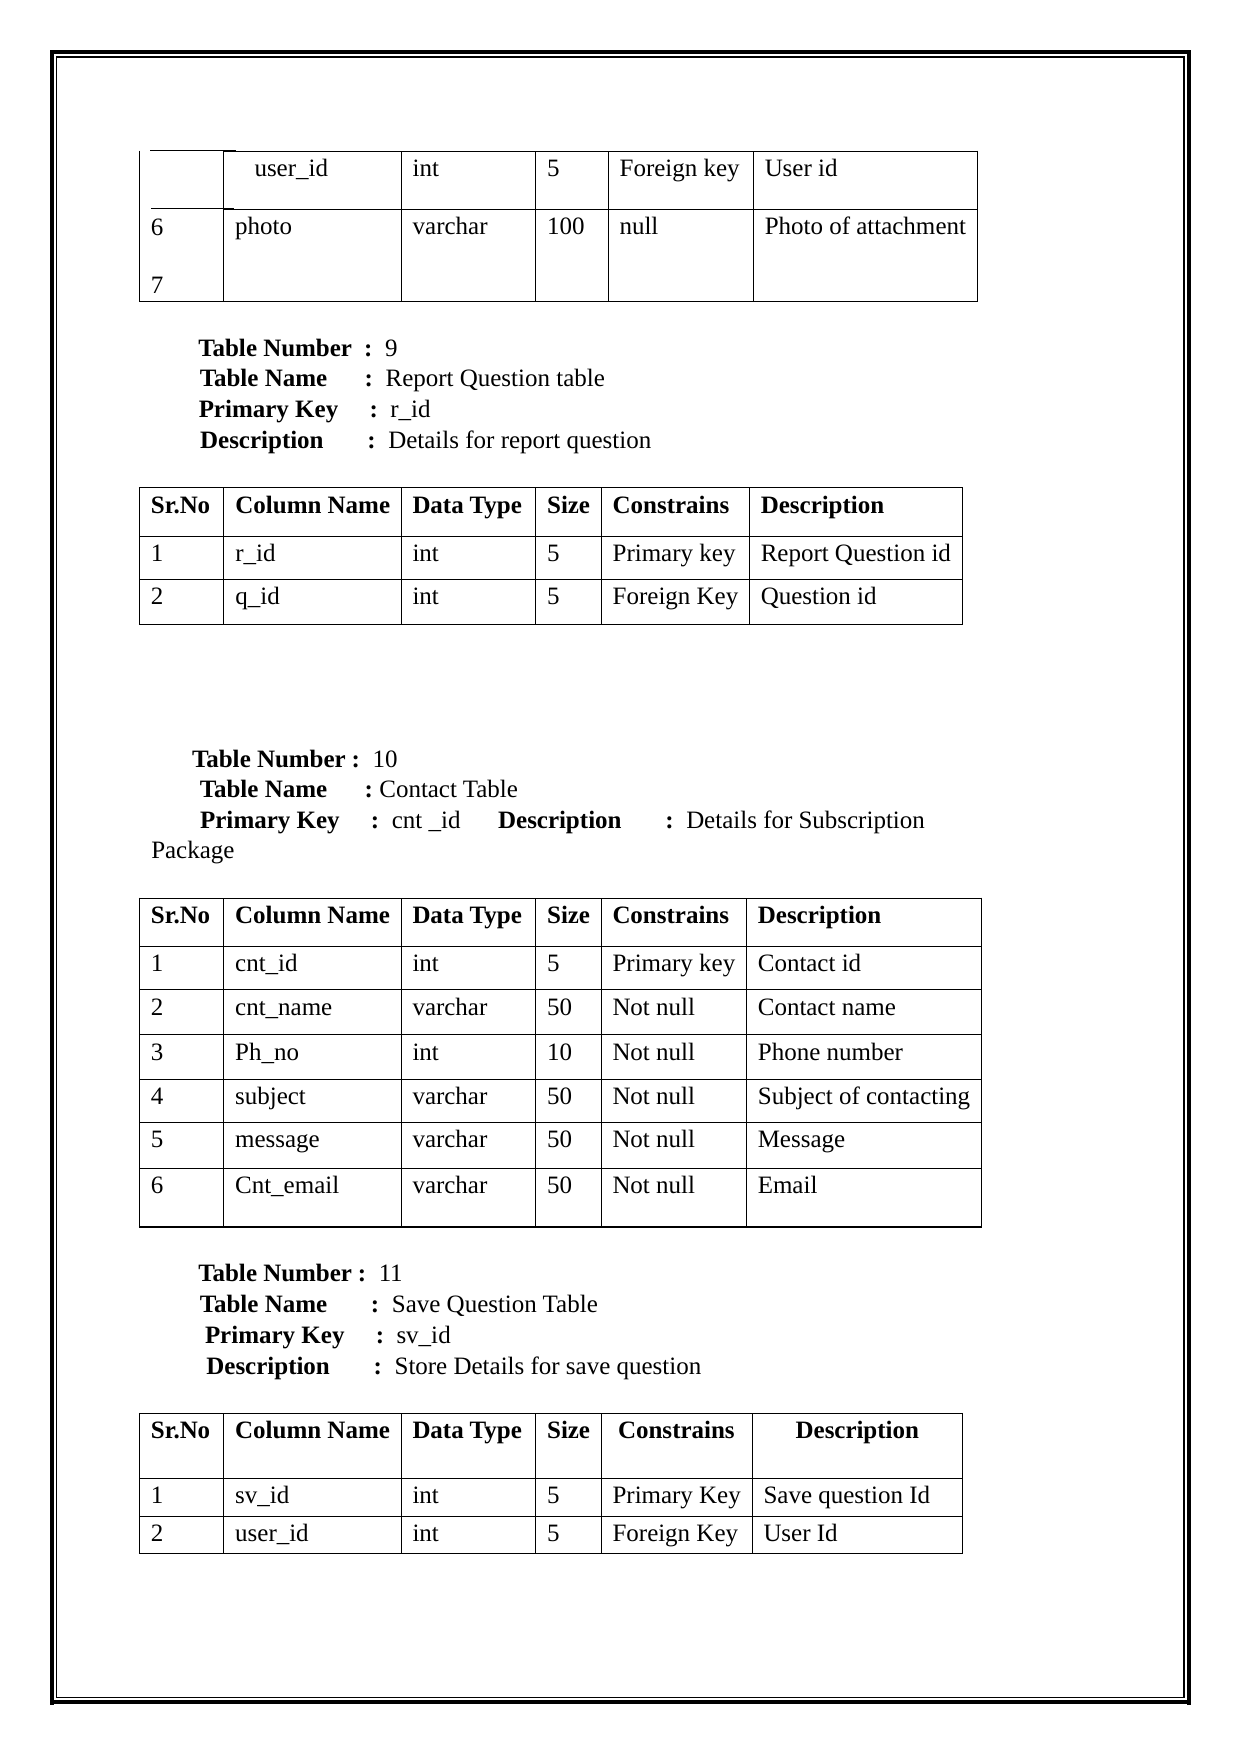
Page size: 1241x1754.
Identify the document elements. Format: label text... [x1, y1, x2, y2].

text Table Number : 11 [148, 1258, 1014, 1287]
table_header Column Name [224, 1414, 401, 1478]
table_cell Contact id [747, 947, 981, 989]
table_cell 5 [536, 537, 601, 579]
table_cell 3 [140, 1035, 223, 1078]
table_header Size [536, 1414, 601, 1478]
table_cell 2 [140, 990, 223, 1034]
text Table Name : Save Question Table [150, 1289, 988, 1318]
table_cell 5 [536, 1517, 601, 1553]
table_cell 5 [140, 1123, 223, 1168]
table_cell Email [747, 1169, 981, 1226]
table_cell 2 [140, 1517, 223, 1553]
table_cell message [224, 1123, 401, 1168]
table_cell varchar [402, 210, 535, 301]
table_cell Primary key [602, 537, 749, 579]
table_cell sv_id [224, 1479, 401, 1516]
table_cell Question id [750, 580, 962, 624]
table_header Constrains [602, 1414, 752, 1478]
table_header Size [536, 488, 601, 536]
table_header user_id [224, 152, 401, 209]
text Table Number : 10 [148, 744, 1014, 773]
table_header Sr.No [140, 1414, 223, 1478]
table_cell Not null [602, 1169, 746, 1226]
table_header Constrains [602, 488, 749, 536]
table_cell Ph_no [224, 1035, 401, 1078]
table_cell Message [747, 1123, 981, 1168]
table_header Description [750, 488, 962, 536]
table_cell 2 [140, 580, 223, 624]
table_header int [402, 152, 535, 209]
table_header Column Name [224, 488, 401, 536]
table_cell cnt_name [224, 990, 401, 1034]
table_cell varchar [402, 990, 535, 1034]
table_cell Not null [602, 1035, 746, 1078]
table_cell Primary key [602, 947, 746, 989]
table_cell Not null [602, 1080, 746, 1122]
table_cell 100 [536, 210, 608, 301]
table_cell int [402, 947, 535, 989]
table_cell photo [224, 210, 401, 301]
table_cell Save question Id [753, 1479, 962, 1516]
table_cell varchar [402, 1080, 535, 1122]
table_cell varchar [402, 1123, 535, 1168]
table_cell 4 [140, 1080, 223, 1122]
table_cell User Id [753, 1517, 962, 1553]
table_cell user_id [224, 1517, 401, 1553]
table_cell int [402, 1035, 535, 1078]
text Table Name : Report Question table [150, 363, 988, 392]
table_cell cnt_id [224, 947, 401, 989]
text Table Number : 9 [148, 333, 1014, 362]
table_cell int [402, 580, 535, 624]
table_cell int [402, 537, 535, 579]
table_cell Foreign Key [602, 1517, 752, 1553]
table_header Description [753, 1414, 962, 1478]
text Table Name : Contact Table [150, 774, 988, 803]
text Description : Store Details for save question [150, 1351, 988, 1379]
table_cell Foreign Key [602, 580, 749, 624]
text Primary Key : r_id [148, 394, 1014, 423]
table_cell 50 [536, 1080, 601, 1122]
table_cell null [609, 210, 753, 301]
text Primary Key : cnt _id Description : Details for Subscription Package [150, 806, 1014, 864]
table_cell Photo of attachment [754, 210, 977, 301]
table_header Sr.No [140, 488, 223, 536]
table_cell int [402, 1517, 535, 1553]
table_cell Contact name [747, 990, 981, 1034]
table_cell 50 [536, 1169, 601, 1226]
table_cell 50 [536, 1123, 601, 1168]
table_cell 1 [140, 537, 223, 579]
table_cell q_id [224, 580, 401, 624]
table_cell r_id [224, 537, 401, 579]
table_header Data Type [402, 488, 535, 536]
text Description : Details for report question [150, 425, 988, 454]
table_cell Not null [602, 1123, 746, 1168]
table_header Column Name [224, 899, 401, 946]
table_header Constrains [602, 899, 746, 946]
table_header Foreign key [609, 152, 753, 209]
table_cell 1 [140, 1479, 223, 1516]
table_cell 10 [536, 1035, 601, 1078]
table_header 6 7 [140, 151, 223, 301]
table_cell 1 [140, 947, 223, 989]
table_cell 50 [536, 990, 601, 1034]
table_header User id [754, 152, 977, 209]
table_header Data Type [402, 1414, 535, 1478]
table_cell subject [224, 1080, 401, 1122]
table_cell Not null [602, 990, 746, 1034]
text Primary Key : sv_id [148, 1320, 1014, 1349]
table_cell Subject of contacting [747, 1080, 981, 1122]
table_cell Report Question id [750, 537, 962, 579]
table_cell varchar [402, 1169, 535, 1226]
table_header 5 [536, 152, 608, 209]
table_header Data Type [402, 899, 535, 946]
table_header Size [536, 899, 601, 946]
table_cell 5 [536, 947, 601, 989]
table_cell Phone number [747, 1035, 981, 1078]
table_header Description [747, 899, 981, 946]
table_cell 5 [536, 580, 601, 624]
table_cell 6 [140, 1169, 223, 1226]
table_cell int [402, 1479, 535, 1516]
table_cell Primary Key [602, 1479, 752, 1516]
table_cell 5 [536, 1479, 601, 1516]
table_cell Cnt_email [224, 1169, 401, 1226]
table_header Sr.No [140, 899, 223, 946]
